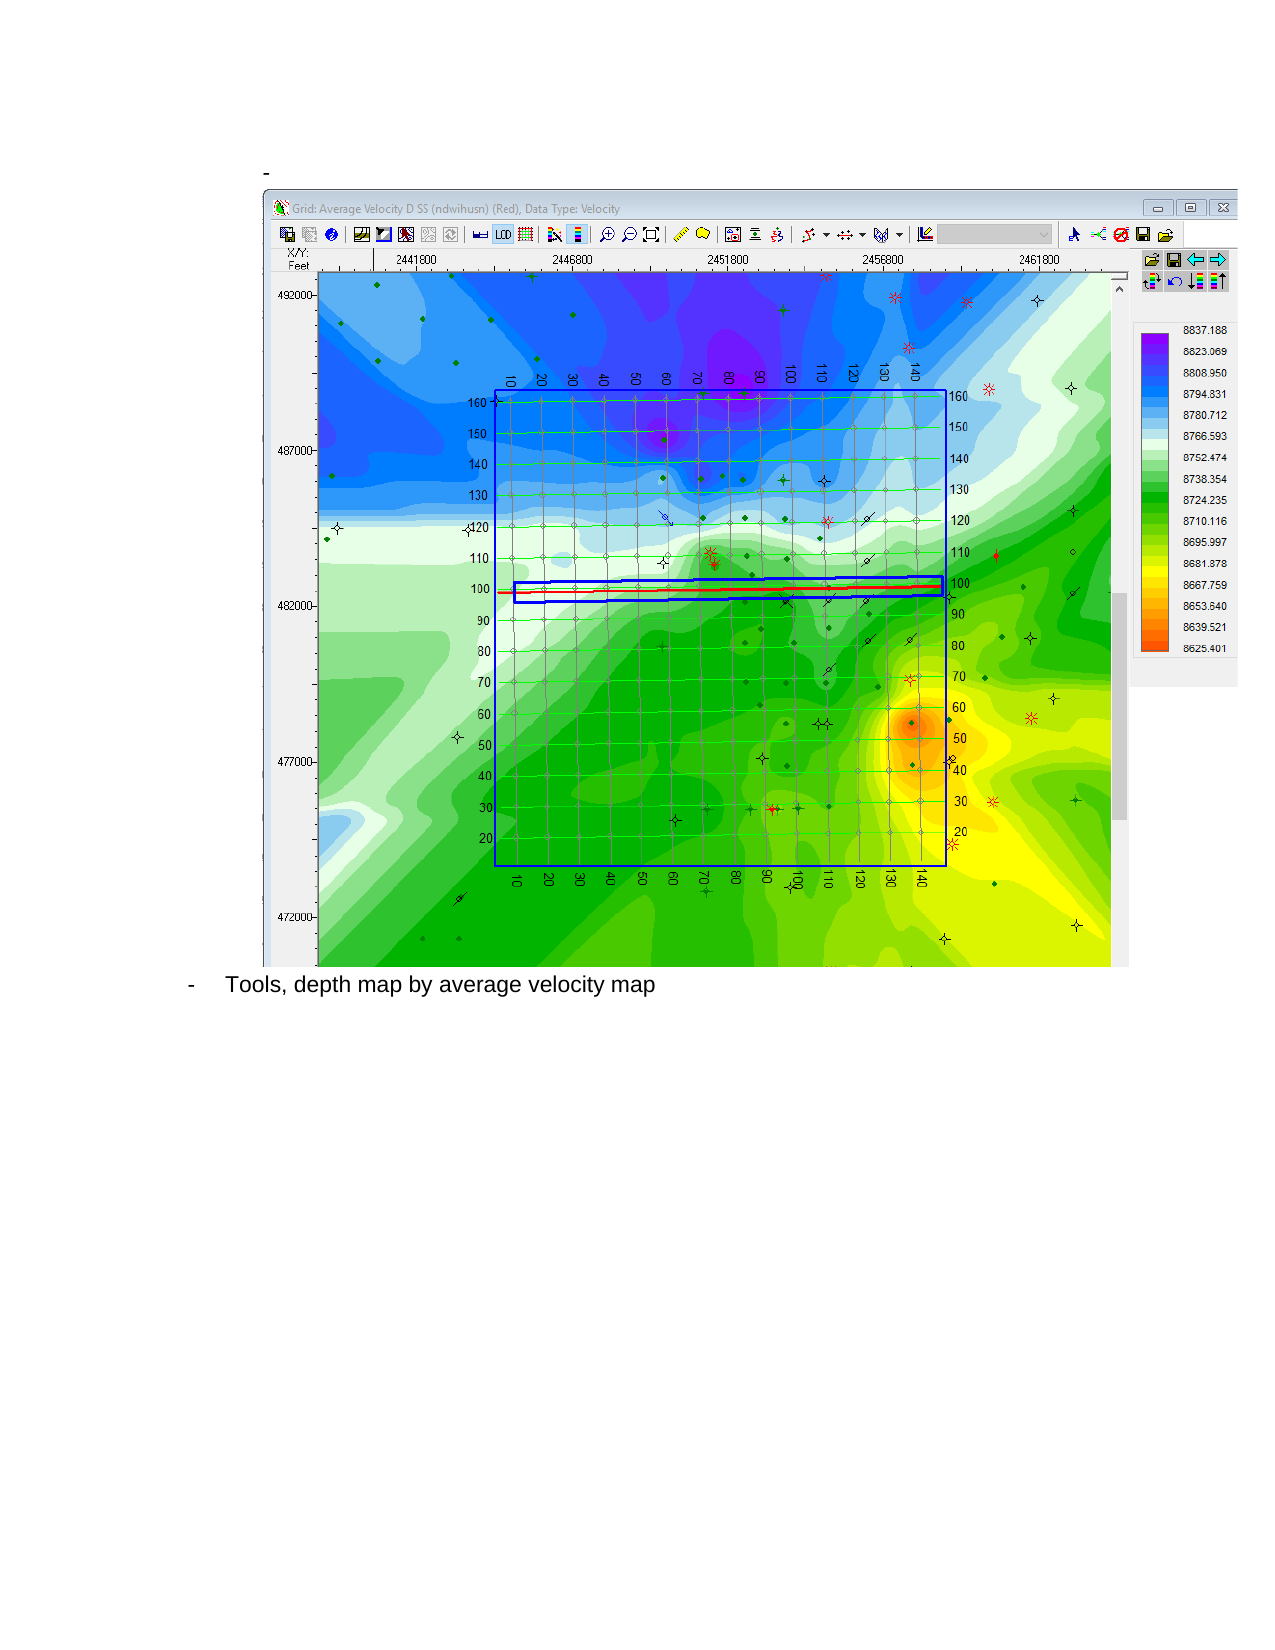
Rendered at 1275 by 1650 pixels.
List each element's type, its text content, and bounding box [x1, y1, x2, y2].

list Tools, depth map by average velocity map [187, 971, 1125, 997]
picture [262, 189, 1238, 967]
